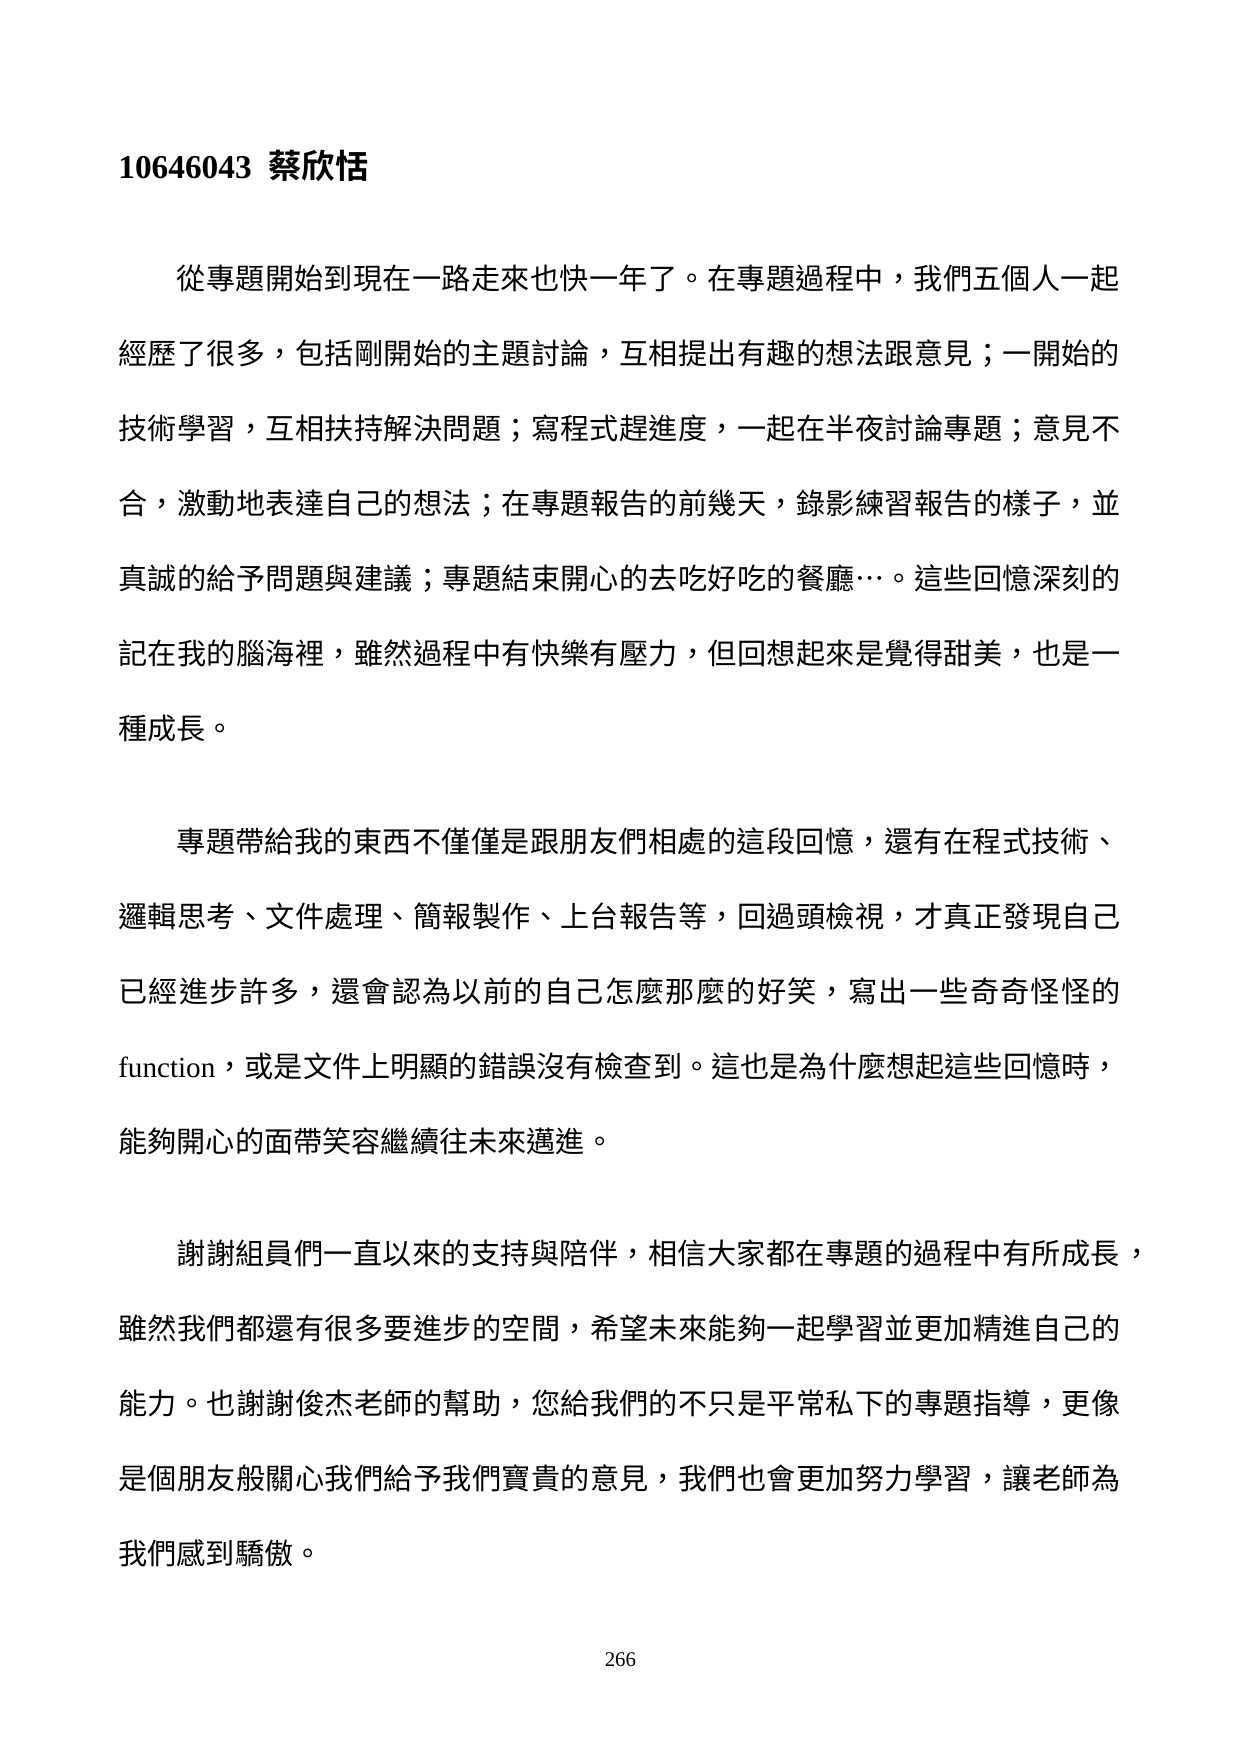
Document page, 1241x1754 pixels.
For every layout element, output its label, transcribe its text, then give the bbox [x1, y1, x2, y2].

text 謝謝組員們一直以來的支持與陪伴，相信大家都在專題的過程中有所成長，雖然我們都還有很多要進步的空間，希望未來能夠一起學習並更加精進自己的能力。也謝謝俊杰老師的幫助，您給我們的不只是平常私下的專題指導，更像是個朋友般關心我們給予我們寶貴的意見，我們也會更加努力學習，讓老師為我們感到驕傲。 [118, 1214, 1122, 1589]
text 10646043 蔡欣恬 [118, 127, 1122, 202]
text 從專題開始到現在一路走來也快一年了。在專題過程中，我們五個人一起經歷了很多，包括剛開始的主題討論，互相提出有趣的想法跟意見；一開始的技術學習，互相扶持解決問題；寫程式趕進度，一起在半夜討論專題；意見不合，激動地表達自己的想法；在專題報告的前幾天，錄影練習報告的樣子，並真誠的給予問題與建議；專題結束開心的去吃好吃的餐廳…。這些回憶深刻的記在我的腦海裡，雖然過程中有快樂有壓力，但回想起來是覺得甜美，也是一種成長。 [118, 239, 1122, 764]
text 專題帶給我的東西不僅僅是跟朋友們相處的這段回憶，還有在程式技術、邏輯思考、文件處理、簡報製作、上台報告等，回過頭檢視，才真正發現自己已經進步許多，還會認為以前的自己怎麼那麼的好笑，寫出一些奇奇怪怪的function，或是文件上明顯的錯誤沒有檢查到。這也是為什麼想起這些回憶時，能夠開心的面帶笑容繼續往未來邁進。 [118, 802, 1122, 1177]
